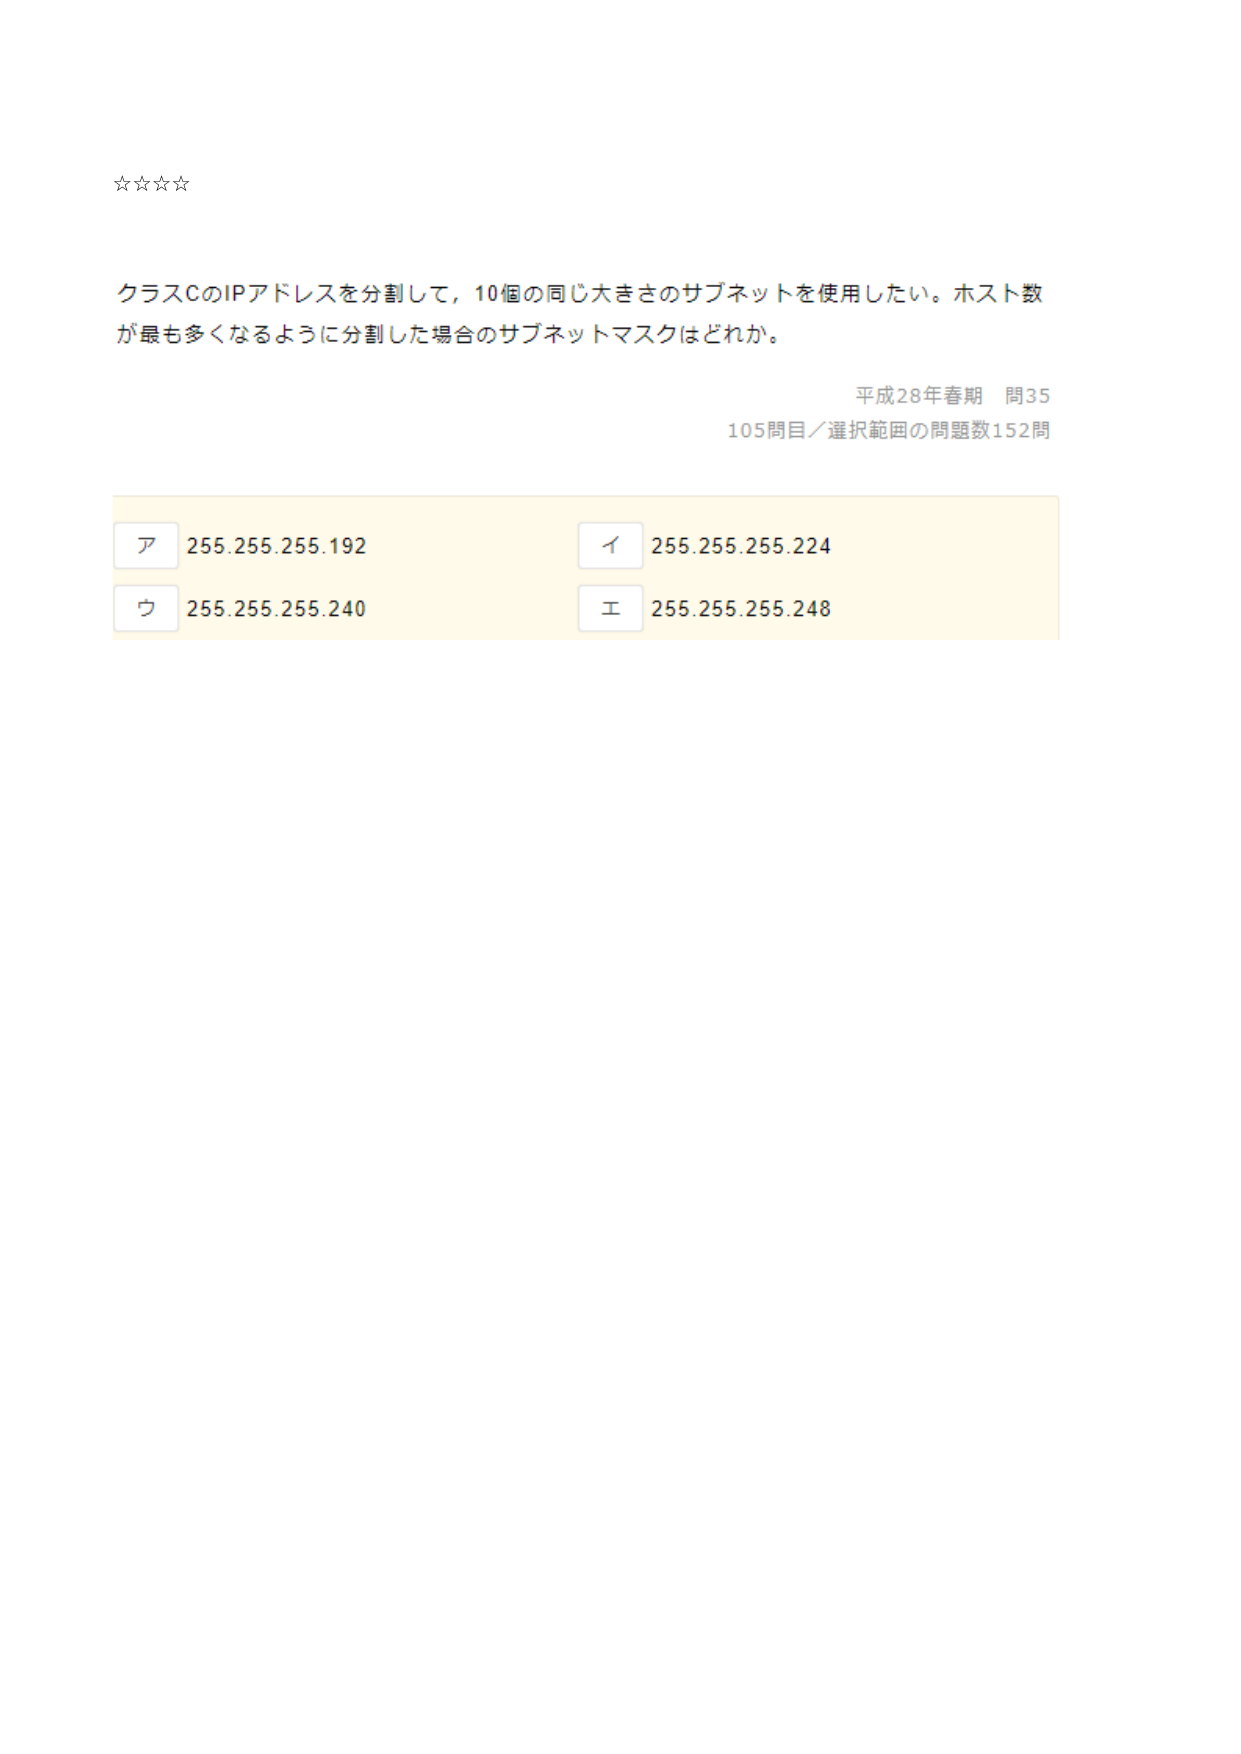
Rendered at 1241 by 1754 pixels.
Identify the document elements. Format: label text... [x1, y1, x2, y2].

text ☆☆☆☆ [112, 164, 1128, 202]
picture [112, 277, 1060, 640]
